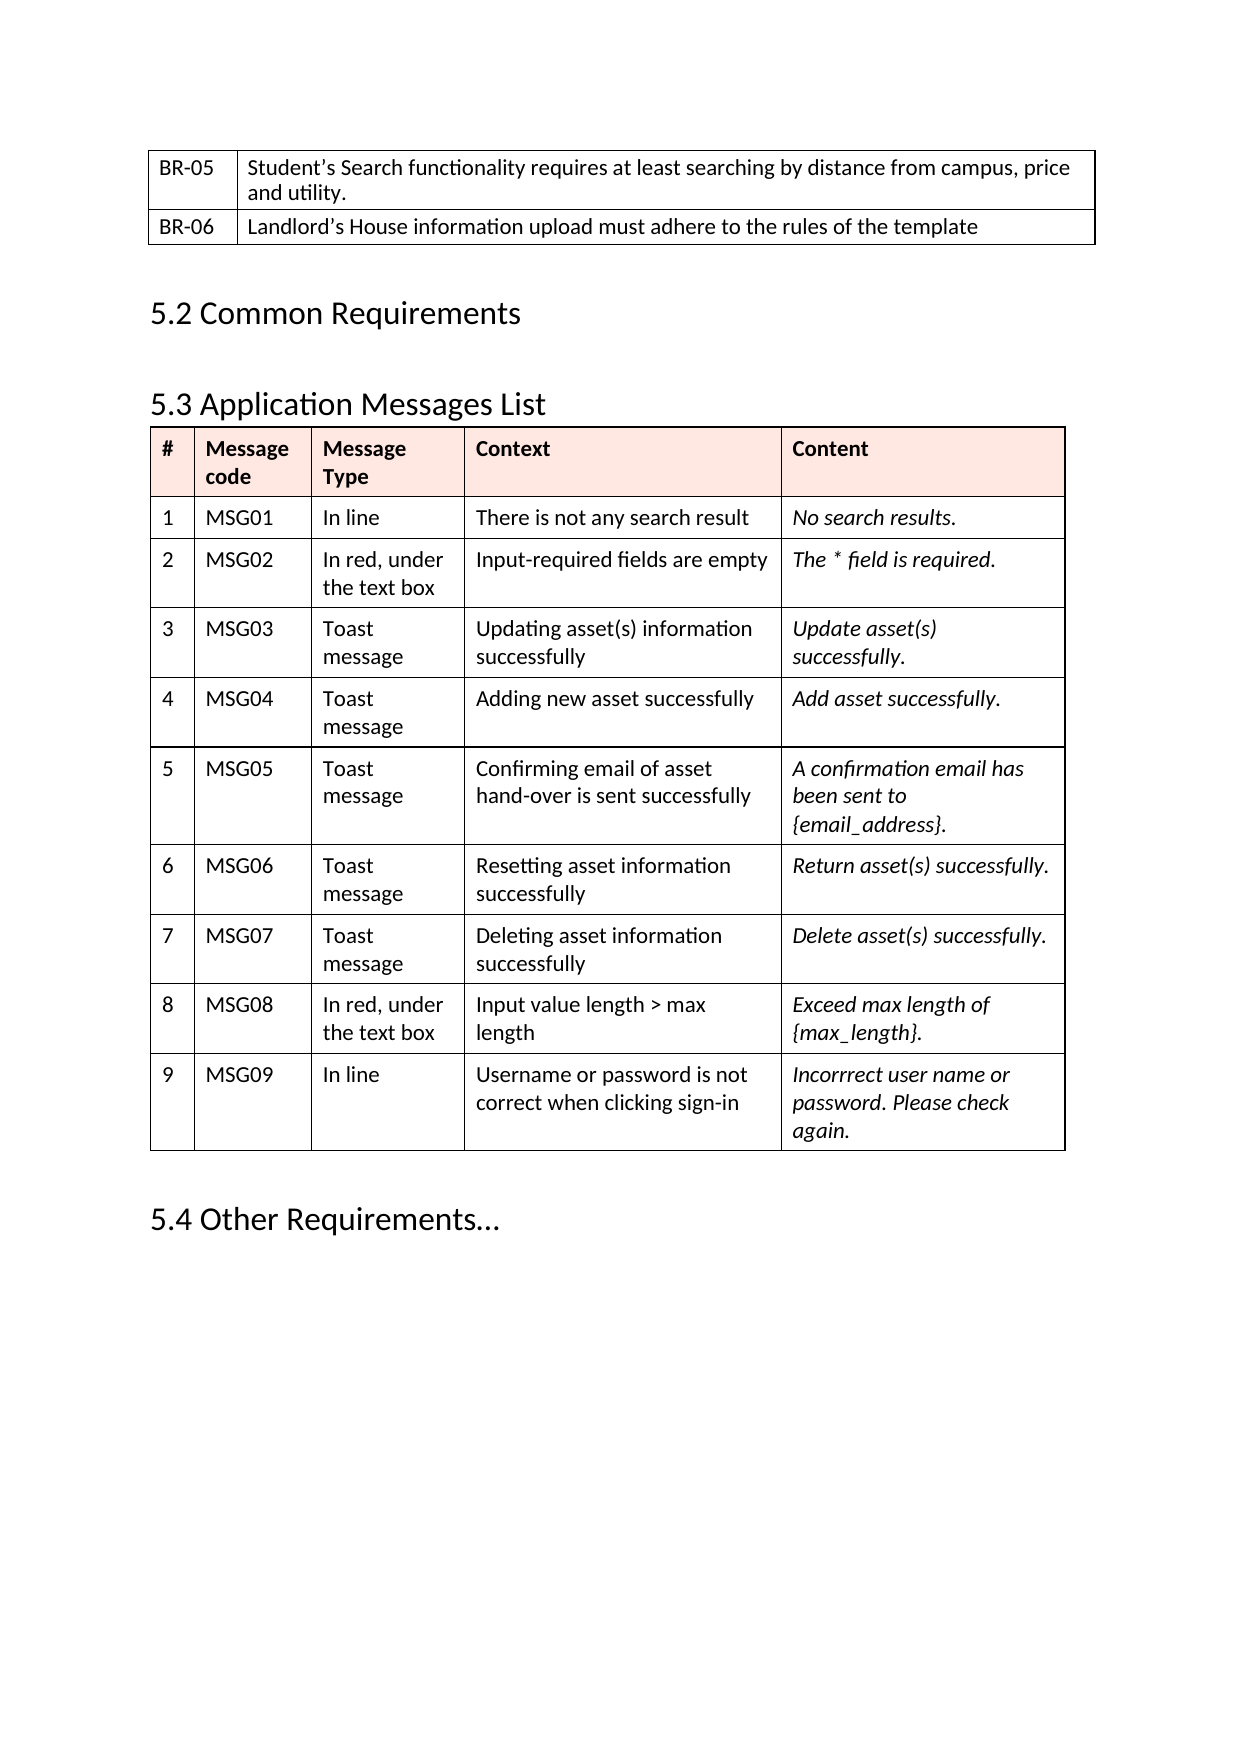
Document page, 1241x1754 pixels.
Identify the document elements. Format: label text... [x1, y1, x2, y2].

table_cell MSG02 [195, 539, 311, 607]
table_cell Deleting asset information successfully [465, 915, 781, 983]
table_cell Add asset successfully. [782, 678, 1064, 746]
table_cell MSG07 [195, 915, 311, 983]
table_cell Update asset(s) successfully. [782, 608, 1064, 677]
table_cell Toast message [312, 748, 464, 844]
table_cell Adding new asset successfully [465, 678, 781, 746]
table_cell Toast message [312, 845, 464, 913]
table_header Content [782, 428, 1064, 496]
table_cell Input-required fields are empty [465, 539, 781, 607]
table_cell MSG09 [195, 1054, 311, 1150]
table_header Message Type [312, 428, 464, 496]
table_cell MSG01 [195, 497, 311, 538]
table_cell 2 [151, 539, 194, 607]
table_cell Exceed max length of {max_length}. [782, 984, 1064, 1053]
table_cell Resetting asset information successfully [465, 845, 781, 913]
table_cell Input value length > max length [465, 984, 781, 1053]
table_cell No search results. [782, 497, 1064, 538]
table_header # [151, 428, 194, 496]
table_cell Landlord’s House information upload must adhere to the rules of the template [238, 210, 1094, 244]
table_cell Toast message [312, 678, 464, 746]
subtitle 5.3 Application Messages List [150, 382, 1093, 423]
table_cell Toast message [312, 915, 464, 983]
table_cell Delete asset(s) successfully. [782, 915, 1064, 983]
table_cell 3 [151, 608, 194, 677]
table_cell In red, under the text box [312, 984, 464, 1053]
table_cell 9 [151, 1054, 194, 1150]
table_cell In line [312, 497, 464, 538]
table_cell MSG03 [195, 608, 311, 677]
table_cell BR-06 [149, 210, 237, 244]
table_cell 5 [151, 748, 194, 844]
table_cell MSG08 [195, 984, 311, 1053]
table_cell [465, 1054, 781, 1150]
table_cell In red, under the text box [312, 539, 464, 607]
table_cell A confirmation email has been sent to {email_address}. [782, 748, 1064, 844]
subtitle 5.2 Common Requirements [150, 292, 1093, 332]
table_cell 7 [151, 915, 194, 983]
table_cell Return asset(s) successfully. [782, 845, 1064, 913]
table_cell MSG05 [195, 748, 311, 844]
table_header Context [465, 428, 781, 496]
table_cell There is not any search result [465, 497, 781, 538]
subtitle 5.4 Other Requirements… [150, 1198, 1093, 1239]
table_cell 1 [151, 497, 194, 538]
table_cell MSG04 [195, 678, 311, 746]
table_cell 8 [151, 984, 194, 1053]
table_cell Confirming email of asset hand-over is sent successfully [465, 748, 781, 844]
table_header Message code [195, 428, 311, 496]
table_cell BR-05 [149, 151, 237, 209]
table_cell The * field is required. [782, 539, 1064, 607]
table_cell Student’s Search functionality requires at least searching by distance from campus, price and utility. [238, 151, 1094, 209]
table_cell Toast message [312, 608, 464, 677]
table_cell MSG06 [195, 845, 311, 913]
table_cell Updating asset(s) information successfully [465, 608, 781, 677]
table_cell 4 [151, 678, 194, 746]
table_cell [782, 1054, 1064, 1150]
table_cell 6 [151, 845, 194, 913]
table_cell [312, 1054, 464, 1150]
